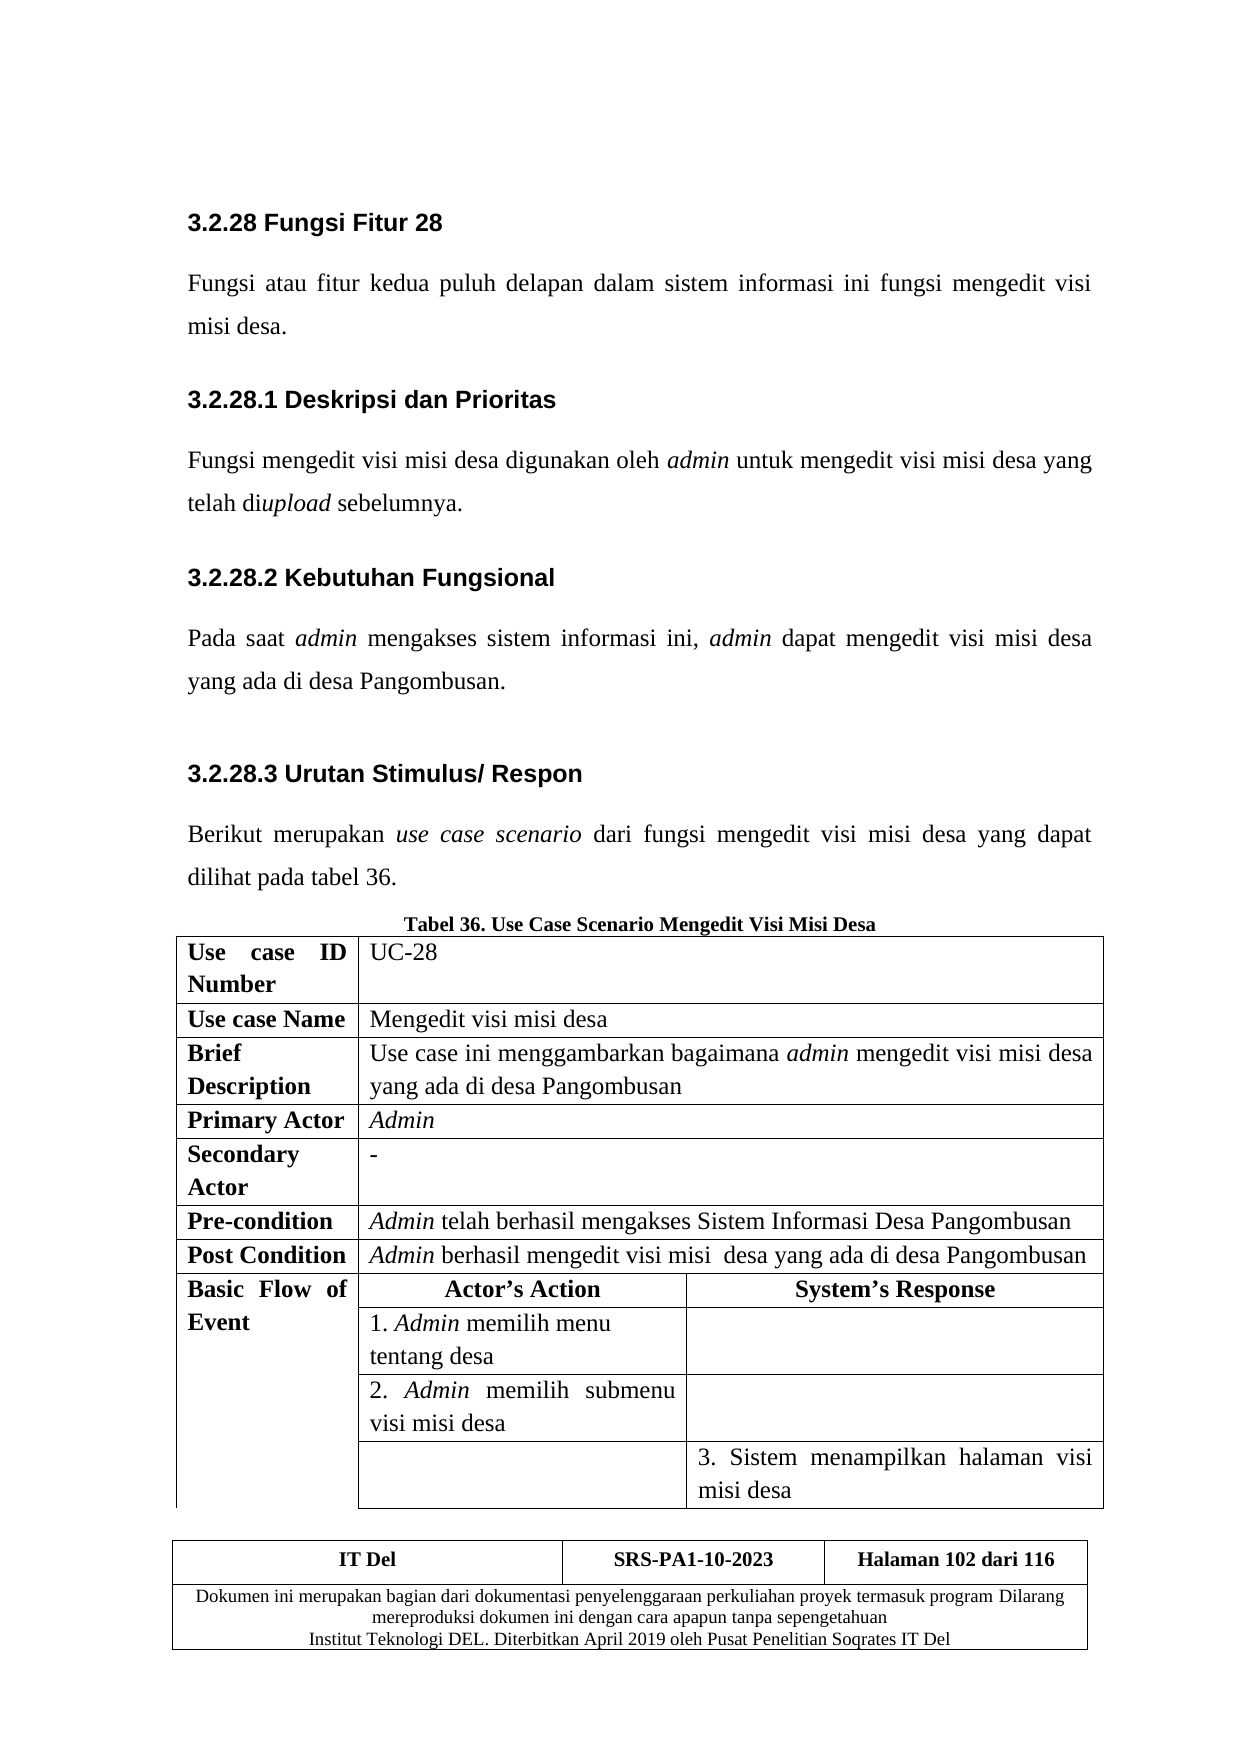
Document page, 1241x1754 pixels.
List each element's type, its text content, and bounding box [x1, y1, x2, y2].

table_cell [359, 1442, 686, 1508]
table_header UC-28 [359, 937, 1103, 1003]
table_cell Secondary Actor [177, 1139, 358, 1205]
table_cell - [359, 1139, 1103, 1205]
table_cell Admin [359, 1105, 1103, 1138]
text Fungsi atau fitur kedua puluh delapan dalam sistem informasi ini fungsi mengedit visi misi desa. [187, 268, 1092, 339]
table_cell [687, 1308, 1103, 1374]
table_cell 2. Admin memilih submenu visi misi desa [359, 1375, 686, 1441]
subtitle 3.2.28.2 Kebutuhan Fungsional [187, 563, 1092, 591]
subtitle 3.2.28.1 Deskripsi dan Prioritas [187, 385, 1092, 414]
table_cell Actor’s Action [359, 1274, 686, 1307]
subtitle 3.2.28.3 Urutan Stimulus/ Respon [187, 759, 1092, 788]
table_cell Use case Name [177, 1004, 358, 1037]
text Fungsi mengedit visi misi desa digunakan oleh admin untuk mengedit visi misi desa yang telah diupload sebelumnya. [187, 445, 1092, 517]
text Tabel 36. Use Case Scenario Mengedit Visi Misi Desa [187, 911, 1092, 936]
table_cell [687, 1375, 1103, 1441]
text Berikut merupakan use case scenario dari fungsi mengedit visi misi desa yang dapat dilihat pada tabel 36. [187, 819, 1092, 891]
table_cell Pre-condition [177, 1206, 358, 1239]
table_cell Basic Flow of Event [177, 1274, 358, 1508]
table_cell Mengedit visi misi desa [359, 1004, 1103, 1037]
table_cell Brief Description [177, 1038, 358, 1104]
table_cell Admin berhasil mengedit visi misi desa yang ada di desa Pangombusan [359, 1240, 1103, 1273]
subtitle 3.2.28 Fungsi Fitur 28 [187, 208, 1092, 236]
table_cell 1. Admin memilih menu tentang desa [359, 1308, 686, 1374]
text Pada saat admin mengakses sistem informasi ini, admin dapat mengedit visi misi desa yang ada di desa Pangombusan. [187, 623, 1092, 694]
table_cell System’s Response [687, 1274, 1103, 1307]
table_cell Primary Actor [177, 1105, 358, 1138]
table_cell Use case ini menggambarkan bagaimana admin mengedit visi misi desa yang ada di desa Pangombusan [359, 1038, 1103, 1104]
table_cell 3. Sistem menampilkan halaman visi misi desa [687, 1442, 1103, 1508]
table_header Use case ID Number [177, 937, 358, 1003]
table_cell Admin telah berhasil mengakses Sistem Informasi Desa Pangombusan [359, 1206, 1103, 1239]
table_cell Post Condition [177, 1240, 358, 1273]
